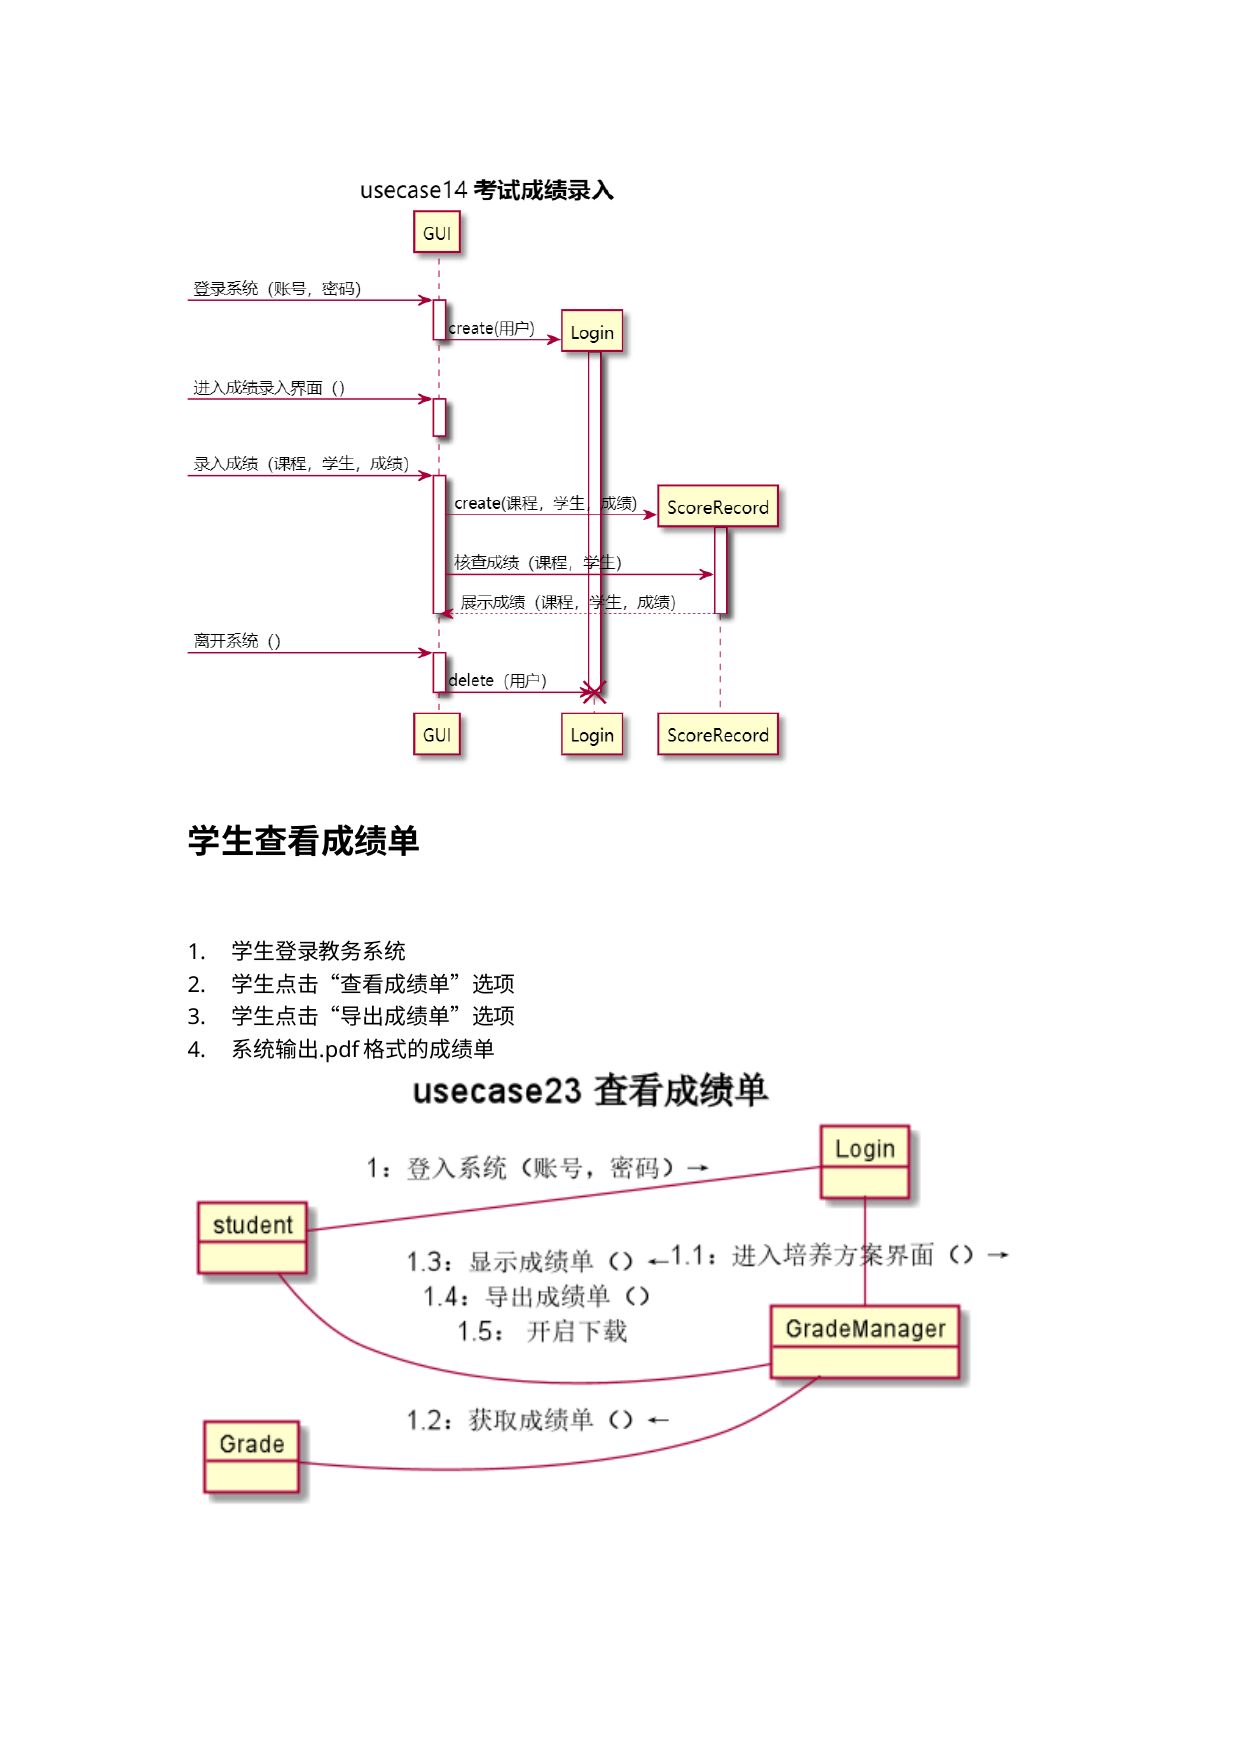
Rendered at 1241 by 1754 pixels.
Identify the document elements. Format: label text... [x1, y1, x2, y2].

text 2. 学生点击“查看成绩单”选项 [187, 966, 1053, 999]
subtitle 学生查看成绩单 [187, 807, 1053, 872]
text 1. 学生登录教务系统 [187, 934, 1053, 966]
picture [187, 162, 790, 765]
text 3. 学生点击“导出成绩单”选项 [187, 999, 1053, 1031]
text 4. 系统输出.pdf格式的成绩单 [187, 1031, 1053, 1064]
picture [187, 1063, 1032, 1512]
